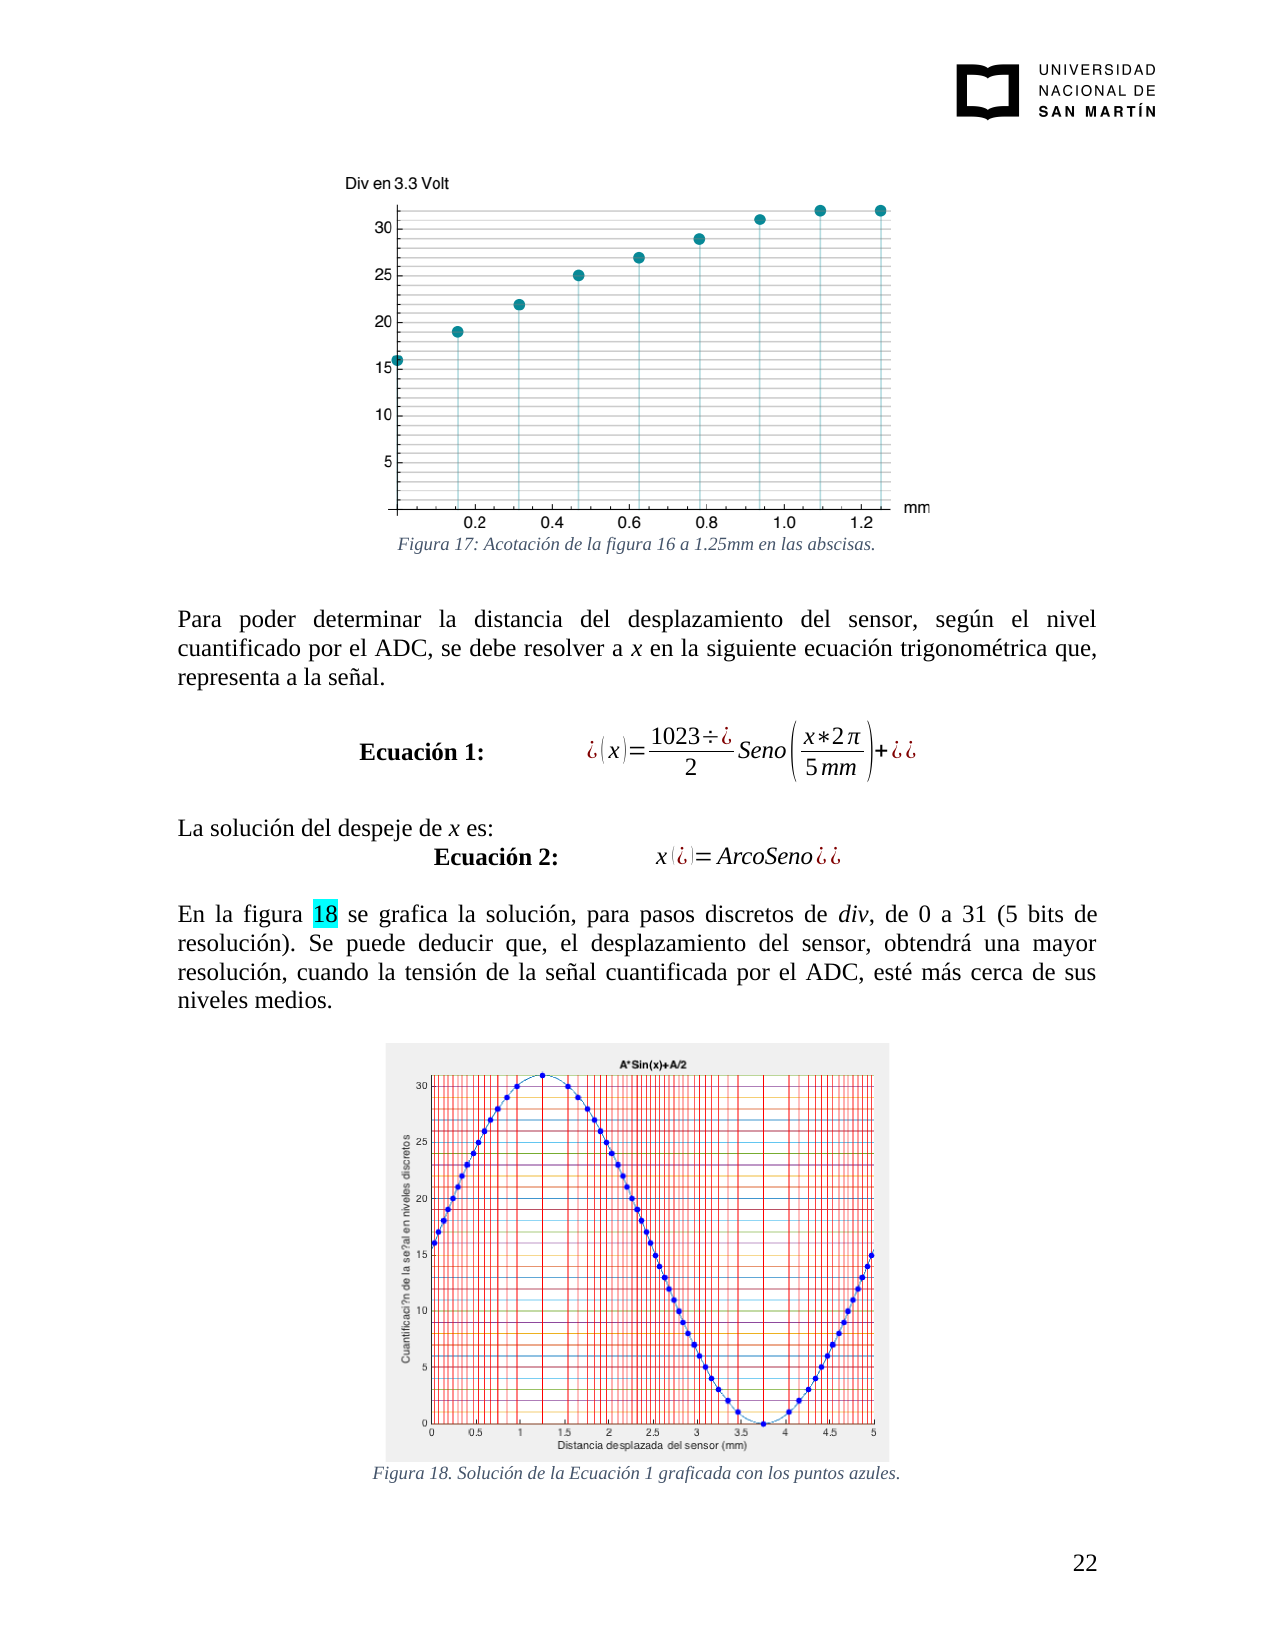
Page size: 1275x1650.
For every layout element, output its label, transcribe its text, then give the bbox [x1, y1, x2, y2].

text Figura 17: Acotación de la figura 16 a 1.25mm en las abscisas. [177, 533, 1098, 555]
text La solución del despeje de x es: [177, 813, 1098, 842]
picture [385, 1043, 890, 1462]
text En la figura 18 se grafica la solución, para pasos discretos de div, de 0 a 31 (5 bits de resolución). Se puede deducir que, el desplazamiento del sensor, obtendrá una mayor resolución, cuando la tensión de la señal cuantificada por el ADC, esté más cerca de sus niveles medios. [177, 899, 1098, 1014]
text Ecuación 1: [177, 719, 1098, 784]
picture [945, 55, 1165, 128]
text Ecuación 2: [177, 842, 1098, 871]
text Figura 18. Solución de la Ecuación 1 graficada con los puntos azules. [177, 1462, 1098, 1483]
text Para poder determinar la distancia del desplazamiento del sensor, según el nivel cuantificado por el ADC, se debe resolver a x en la siguiente ecuación trigonométrica que, representa a la señal. [177, 604, 1098, 691]
